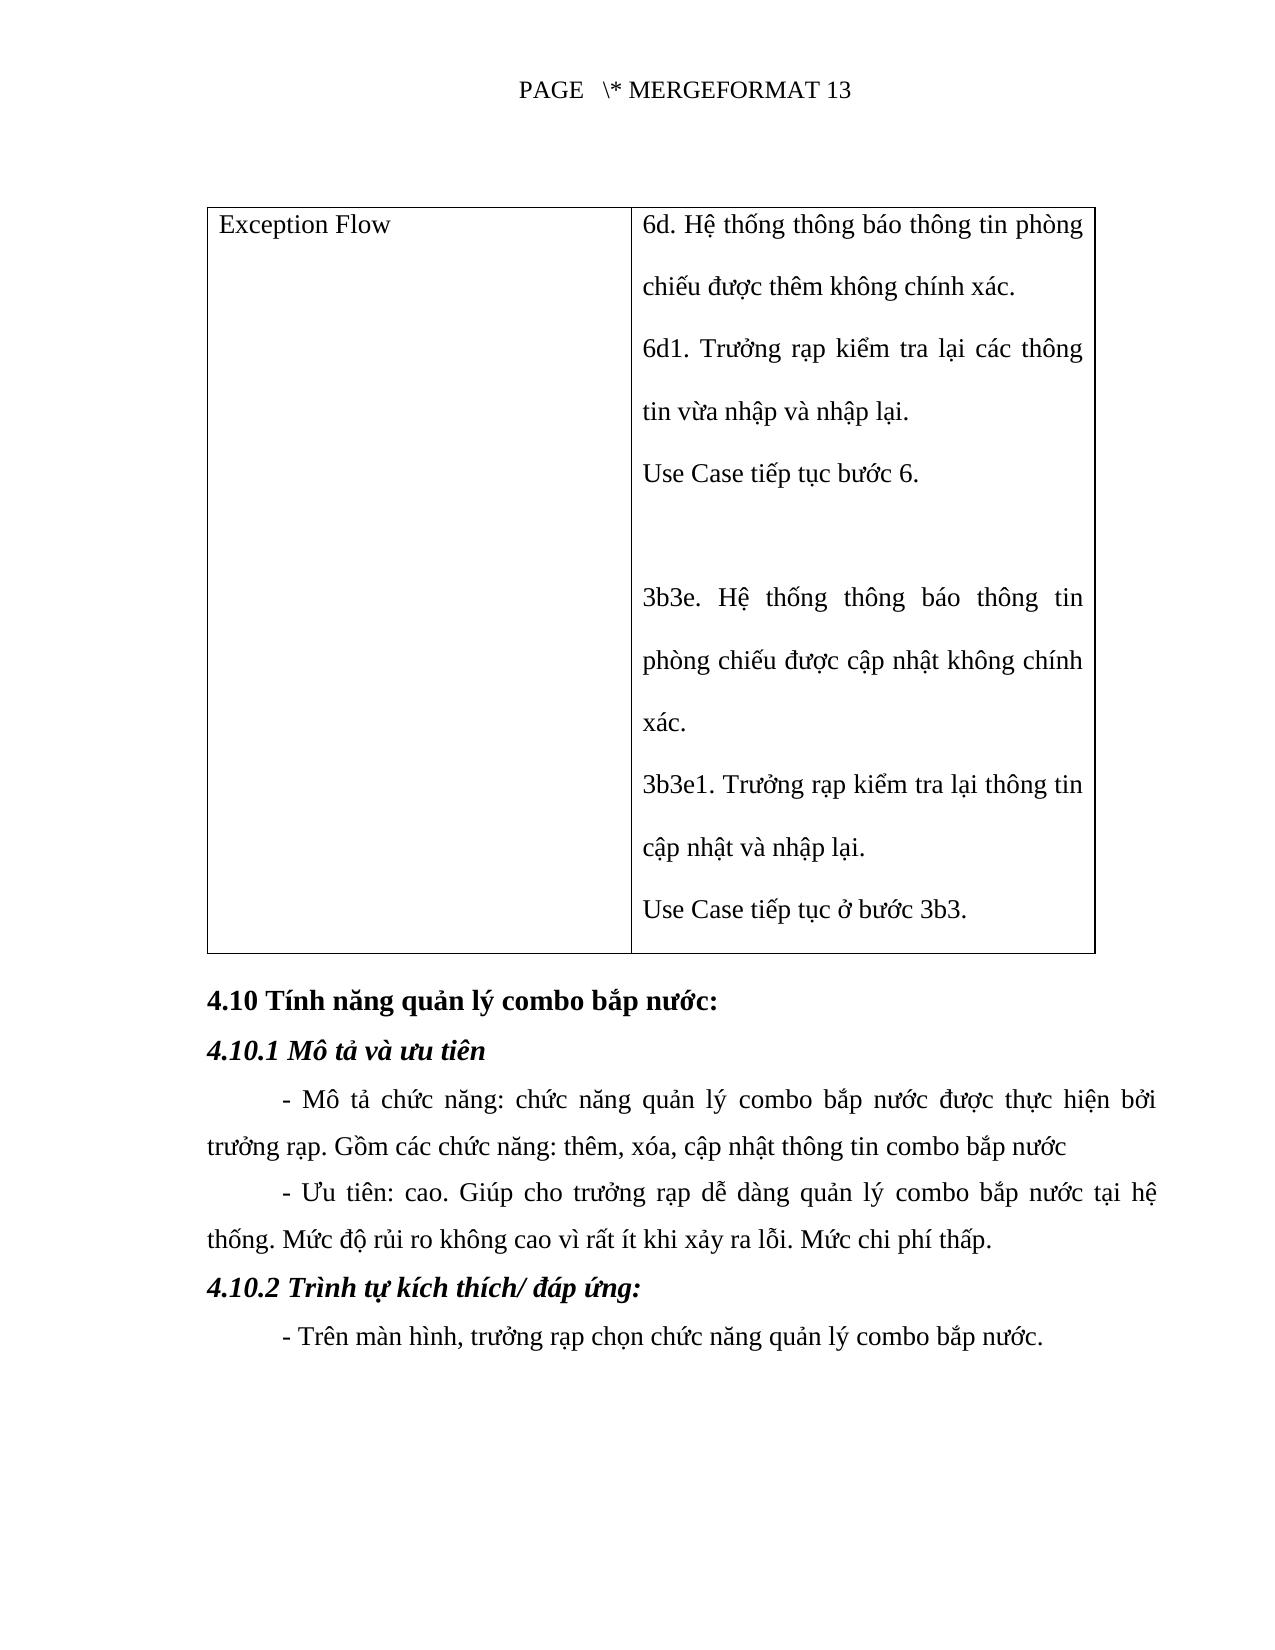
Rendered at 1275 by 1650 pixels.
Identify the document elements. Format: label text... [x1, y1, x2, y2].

text - Ưu tiên: cao. Giúp cho trưởng rạp dễ dàng quản lý combo bắp nước tại hệ thống. Mức độ rủi ro không cao vì rất ít khi xảy ra lỗi. Mức chi phí thấp. [207, 1177, 1157, 1254]
text - Trên màn hình, trưởng rạp chọn chức năng quản lý combo bắp nước. [207, 1320, 1157, 1351]
text 4.10.2 Trình tự kích thích/ đáp ứng: [207, 1270, 1157, 1303]
text - Mô tả chức năng: chức năng quản lý combo bắp nước được thực hiện bởi trưởng rạp. Gồm các chức năng: thêm, xóa, cập nhật thông tin combo bắp nước [207, 1083, 1157, 1161]
table_cell 6d. Hệ thống thông báo thông tin phòng chiếu được thêm không chính xác. 6d1. Trưởng rạp kiểm tra lại các thông tin vừa nhập và nhập lại. Use Case tiếp tục bước 6. 3b3e. Hệ thống thông báo thông tin phòng chiếu được cập nhật không chính xác. 3b3e1. Trưởng rạp kiểm tra lại thông tin cập nhật và nhập lại. Use Case tiếp tục ở bước 3b3. [632, 208, 1094, 953]
text 4.10.1 Mô tả và ưu tiên [207, 1033, 1157, 1066]
text 4.10 Tính năng quản lý combo bắp nước: [207, 983, 1157, 1016]
table_cell Exception Flow [208, 208, 631, 953]
